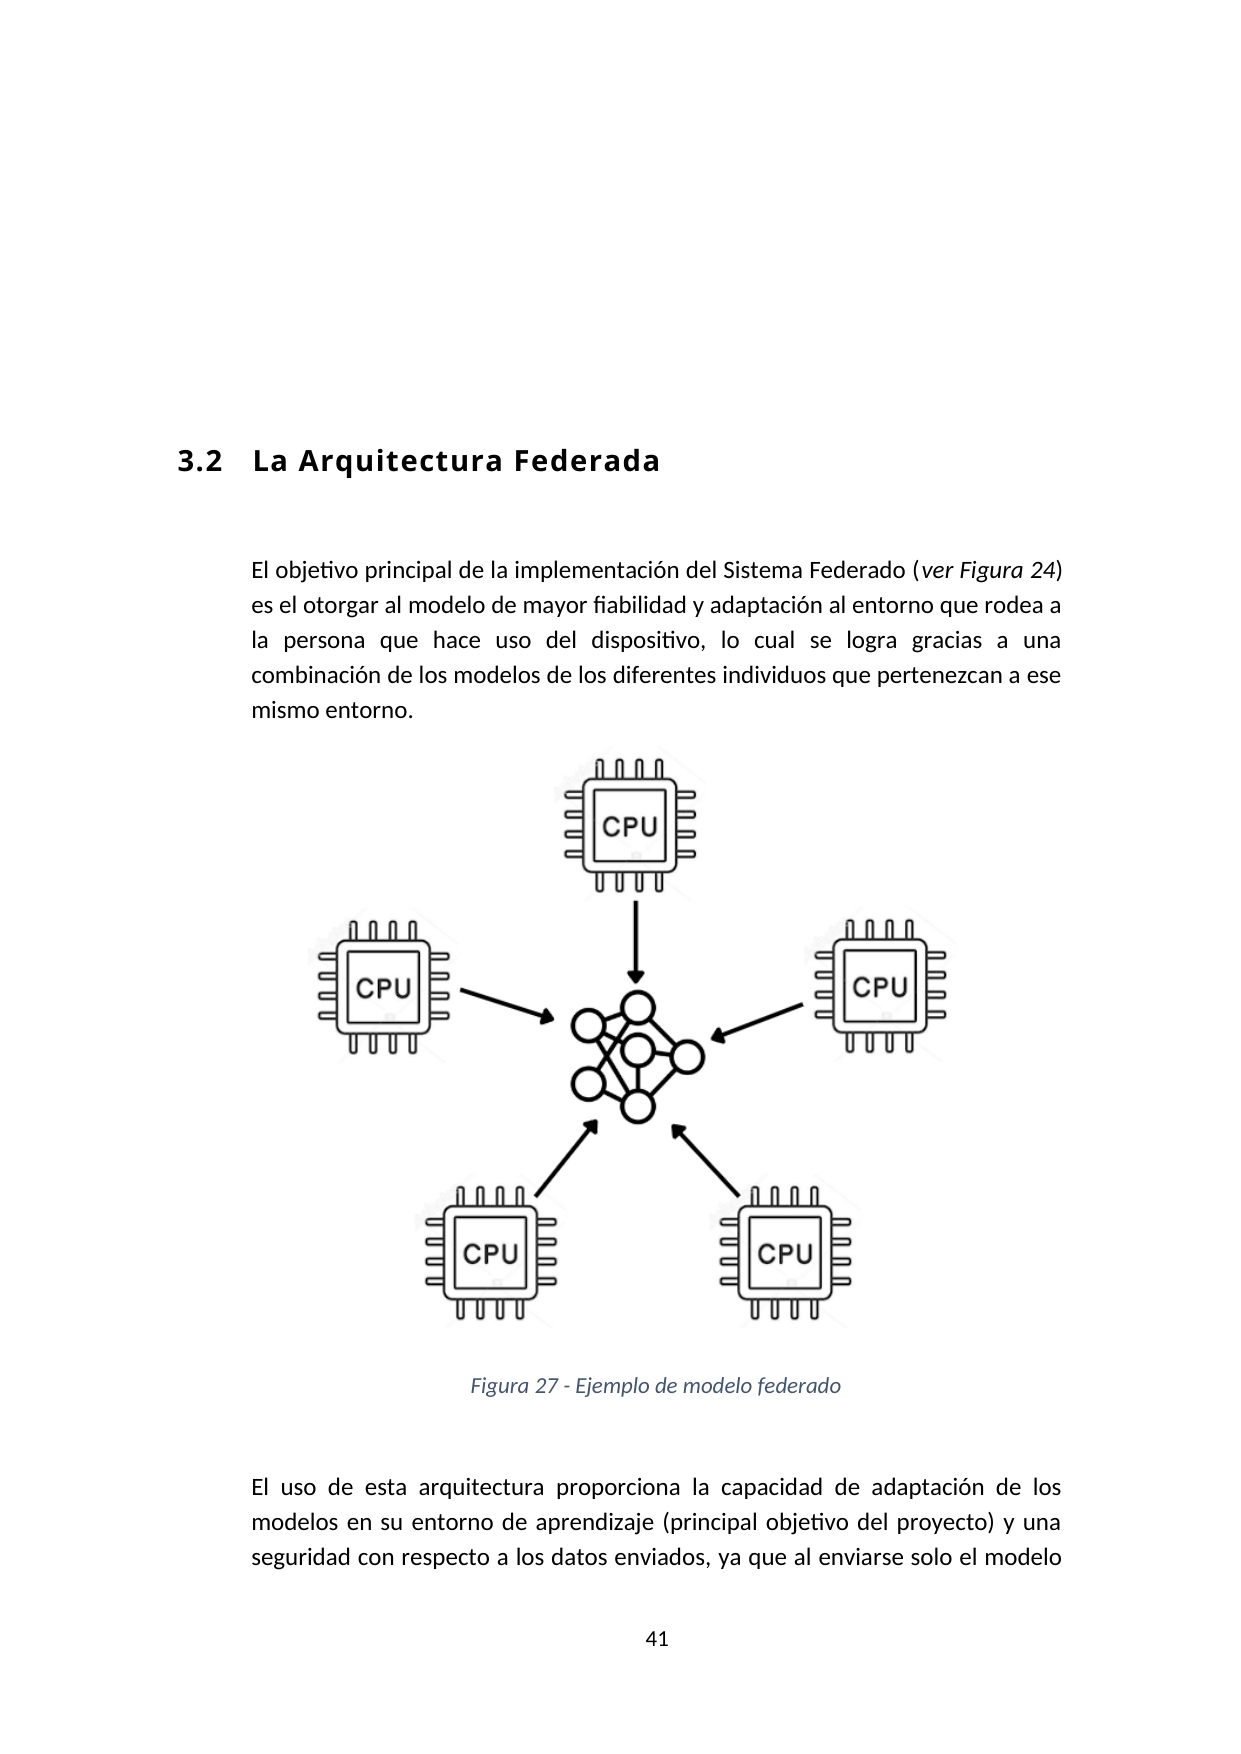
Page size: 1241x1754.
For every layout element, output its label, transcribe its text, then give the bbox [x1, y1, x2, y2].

text El objetivo principal de la implementación del Sistema Federado (ver Figura 24) es el otorgar al modelo de mayor fiabilidad y adaptación al entorno que rodea a la persona que hace uso del dispositivo, lo cual se logra gracias a una combinación de los modelos de los diferentes individuos que pertenezcan a ese mismo entorno. [251, 555, 1063, 725]
picture [251, 746, 1011, 1351]
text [251, 1472, 1063, 1572]
text La Arquitectura Federada [177, 441, 1063, 480]
